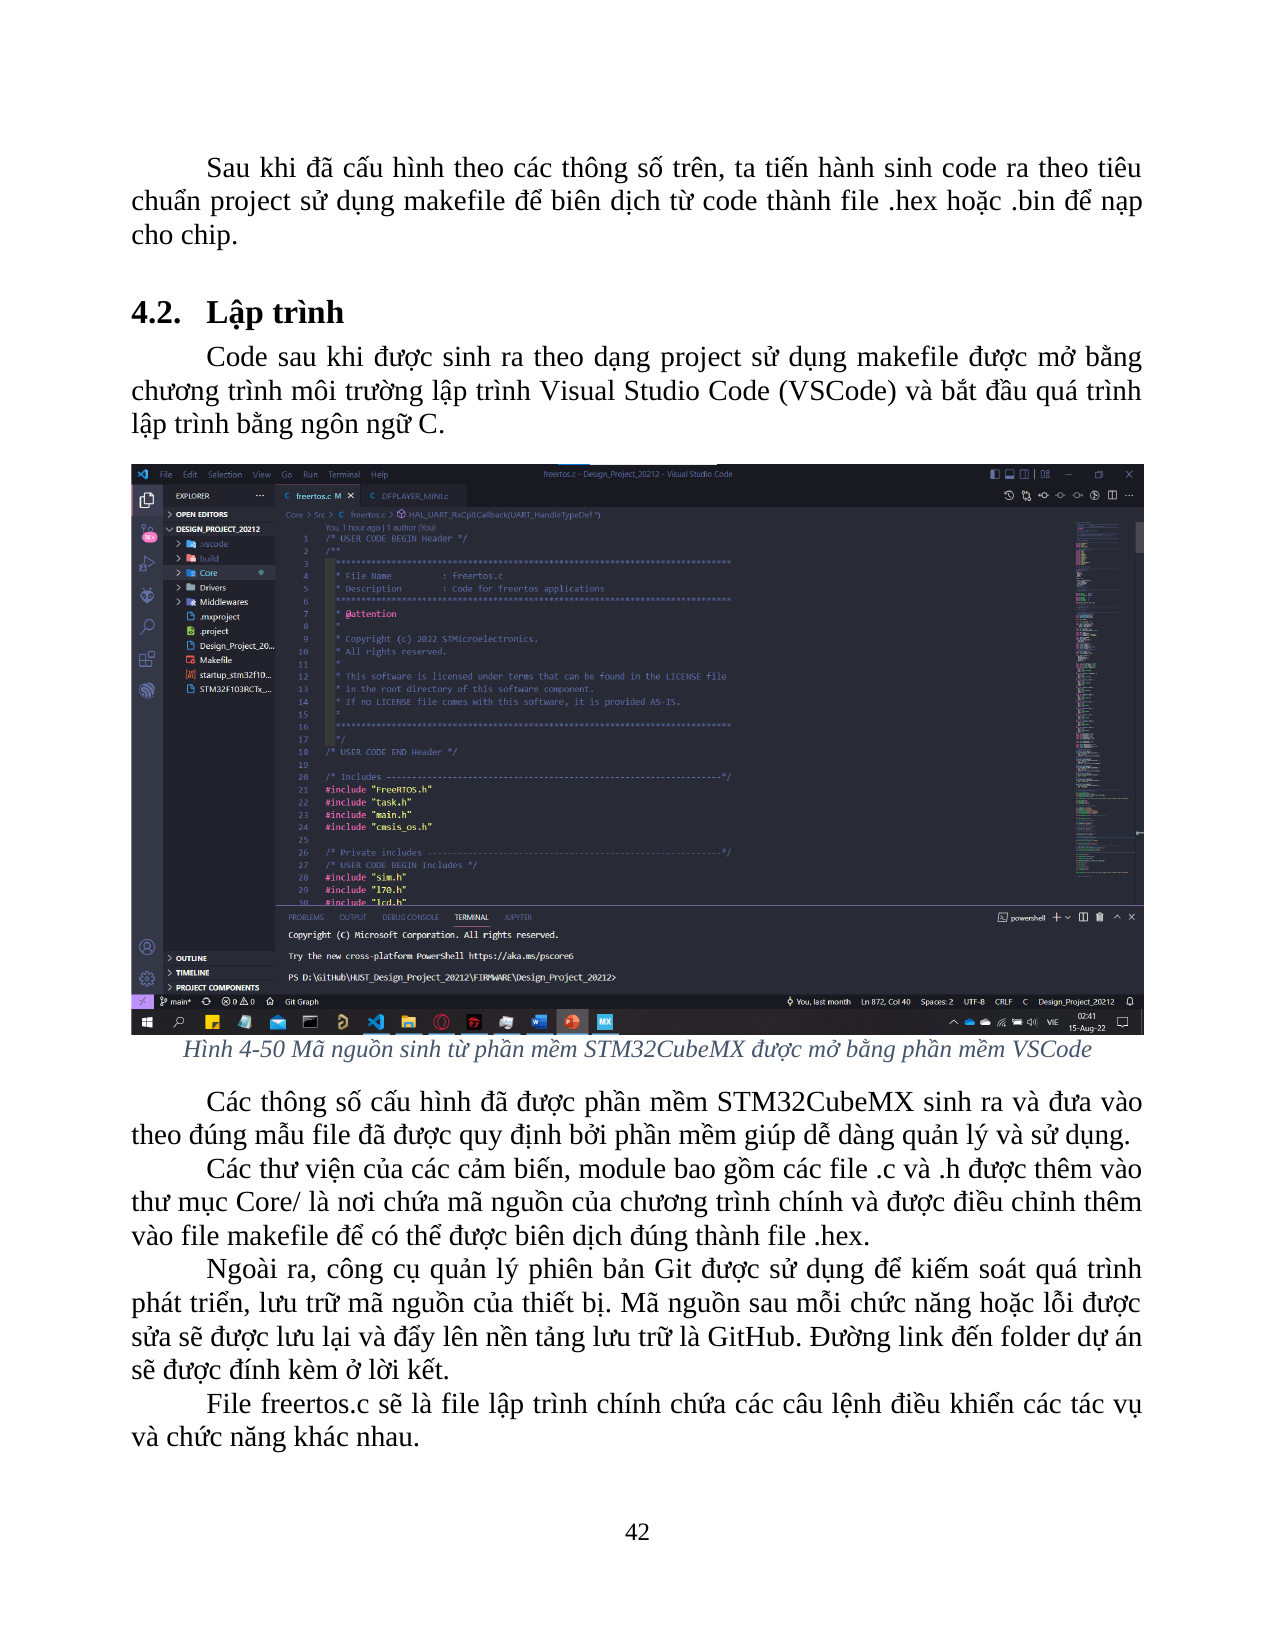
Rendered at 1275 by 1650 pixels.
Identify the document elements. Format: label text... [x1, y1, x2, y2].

text Sau khi đã cấu hình theo các thông số trên, ta tiến hành sinh code ra theo tiêu chuẩn project sử dụng makefile để biên dịch từ code thành file .hex hoặc .bin để nạp cho chip. [131, 150, 1144, 251]
subtitle Lập trình [131, 292, 1144, 331]
text File freertos.c sẽ là file lập trình chính chứa các câu lệnh điều khiển các tác vụ và chức năng khác nhau. [131, 1386, 1144, 1453]
text Ngoài ra, công cụ quản lý phiên bản Git được sử dụng để kiếm soát quá trình phát triển, lưu trữ mã nguồn của thiết bị. Mã nguồn sau mỗi chức năng hoặc lỗi được sửa sẽ được lưu lại và đẩy lên nền tảng lưu trữ là GitHub. Đường link đến folder dự án sẽ được đính kèm ở lời kết. [131, 1252, 1144, 1386]
text Các thư viện của các cảm biến, module bao gồm các file .c và .h được thêm vào thư mục Core/ là nơi chứa mã nguồn của chương trình chính và được điều chỉnh thêm vào file makefile để có thể được biên dịch đúng thành file .hex. [131, 1151, 1144, 1252]
text Code sau khi được sinh ra theo dạng project sử dụng makefile được mở bằng chương trình môi trường lập trình Visual Studio Code (VSCode) và bắt đầu quá trình lập trình bằng ngôn ngữ C. [131, 339, 1144, 440]
picture [131, 464, 1144, 1035]
text Các thông số cấu hình đã được phần mềm STM32CubeMX sinh ra và đưa vào theo đúng mẫu file đã được quy định bởi phần mềm giúp dễ dàng quản lý và sử dụng. [131, 1084, 1144, 1151]
